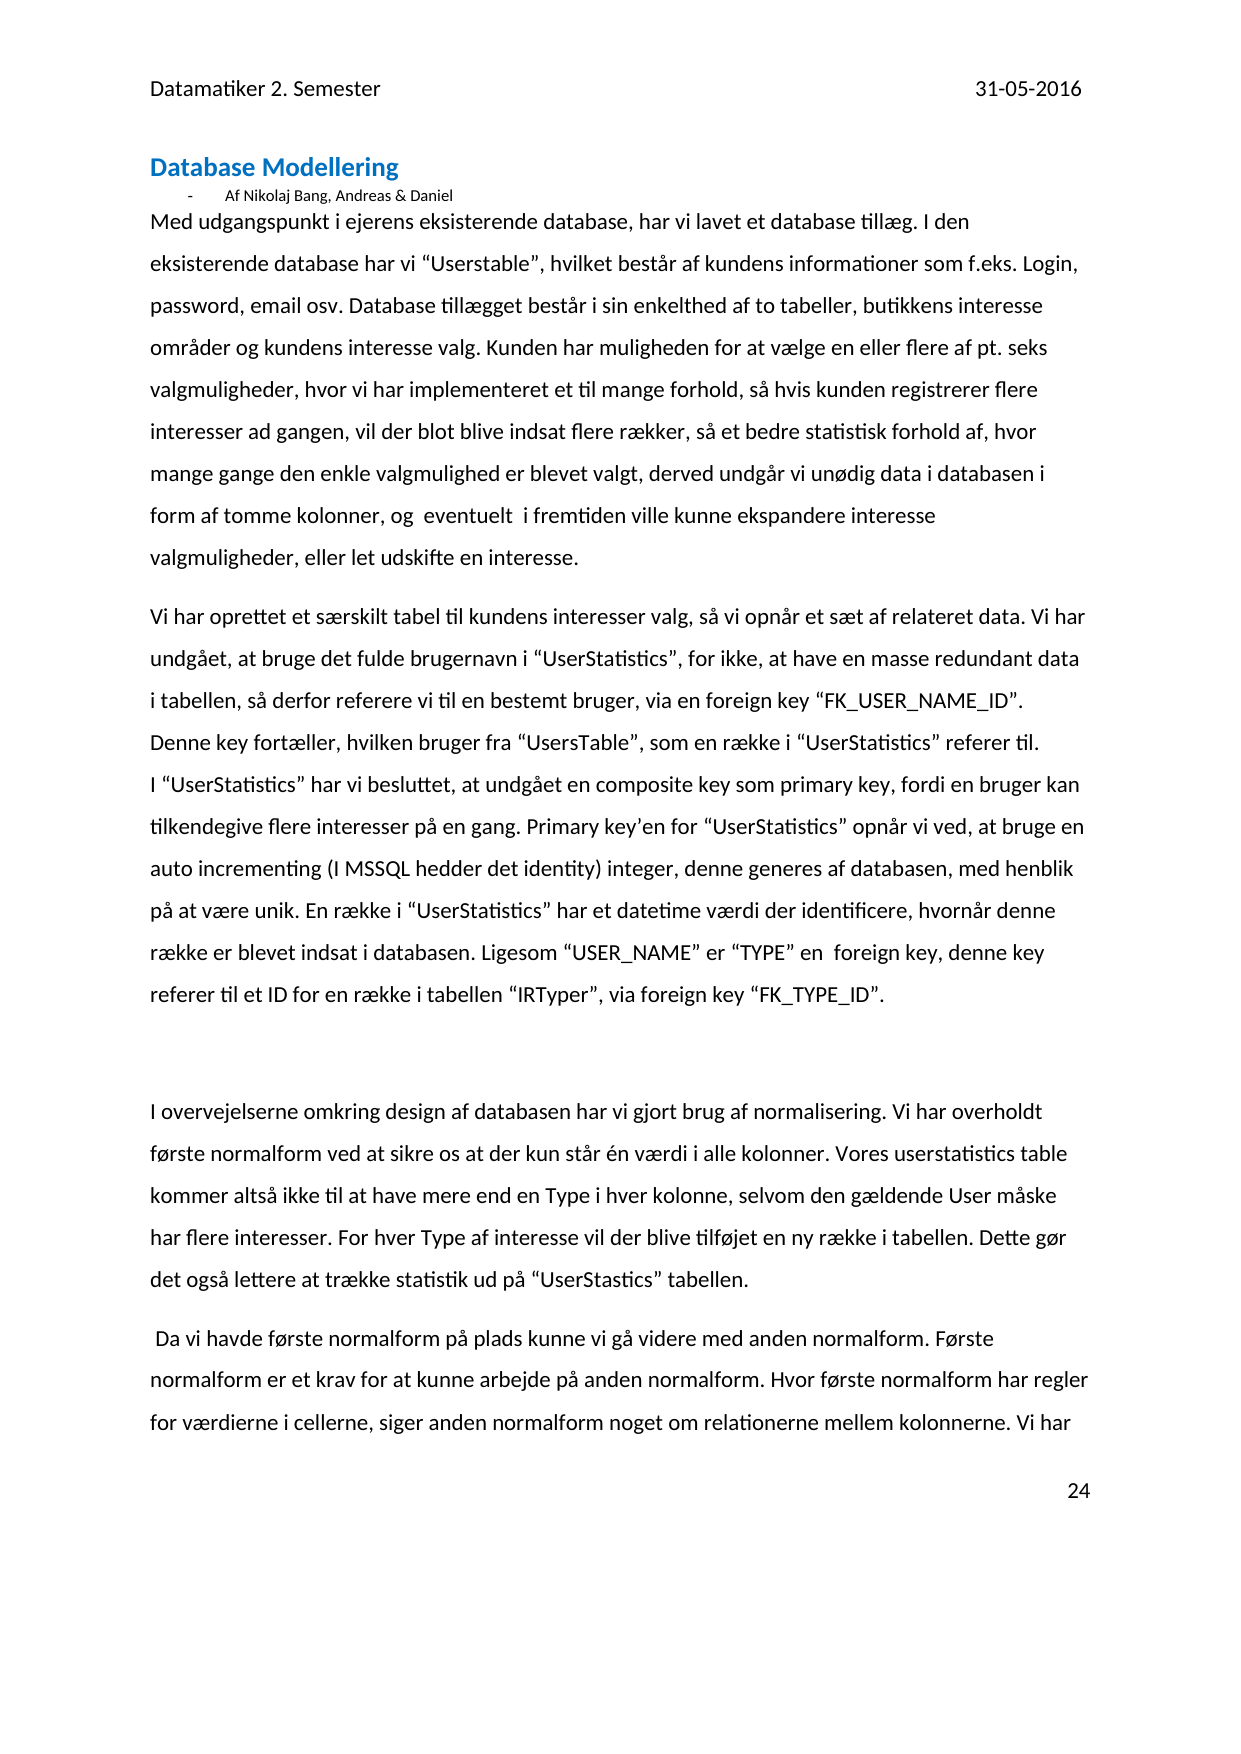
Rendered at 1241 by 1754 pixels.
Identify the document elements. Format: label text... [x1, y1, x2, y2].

subtitle Database Modellering [150, 150, 1090, 183]
text Med udgangspunkt i ejerens eksisterende database, har vi lavet et database tillæg. I den eksisterende database har vi “Userstable”, hvilket består af kundens informationer som f.eks. Login, password, email osv. Database tillægget består i sin enkelthed af to tabeller, butikkens interesse områder og kundens interesse valg. Kunden har muligheden for at vælge en eller flere af pt. seks valgmuligheder, hvor vi har implementeret et til mange forhold, så hvis kunden registrerer flere interesser ad gangen, vil der blot blive indsat flere rækker, så et bedre statistisk forhold af, hvor mange gange den enkle valgmulighed er blevet valgt, derved undgår vi unødig data i databasen i form af tomme kolonner, og eventuelt i fremtiden ville kunne ekspandere interesse valgmuligheder, eller let udskifte en interesse. [150, 207, 1090, 571]
text Vi har oprettet et særskilt tabel til kundens interesser valg, så vi opnår et sæt af relateret data. Vi har undgået, at bruge det fulde brugernavn i “UserStatistics”, for ikke, at have en masse redundant data i tabellen, så derfor referere vi til en bestemt bruger, via en foreign key “FK_USER_NAME_ID”. Denne key fortæller, hvilken bruger fra “UsersTable”, som en række i “UserStatistics” referer til. I “UserStatistics” har vi besluttet, at undgået en composite key som primary key, fordi en bruger kan tilkendegive flere interesser på en gang. Primary key’en for “UserStatistics” opnår vi ved, at bruge en auto incrementing (I MSSQL hedder det identity) integer, denne generes af databasen, med henblik på at være unik. En række i “UserStatistics” har et datetime værdi der identificere, hvornår denne række er blevet indsat i databasen. Ligesom “USER_NAME” er “TYPE” en foreign key, denne key referer til et ID for en række i tabellen “IRTyper”, via foreign key “FK_TYPE_ID”. [150, 602, 1090, 1008]
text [150, 1324, 1090, 1436]
list Af Nikolaj Bang, Andreas & Daniel [187, 186, 1090, 206]
text I overvejelserne omkring design af databasen har vi gjort brug af normalisering. Vi har overholdt første normalform ved at sikre os at der kun står én værdi i alle kolonner. Vores userstatistics table kommer altså ikke til at have mere end en Type i hver kolonne, selvom den gældende User måske har flere interesser. For hver Type af interesse vil der blive tilføjet en ny række i tabellen. Dette gør det også lettere at trække statistik ud på “UserStastics” tabellen. [150, 1097, 1090, 1293]
